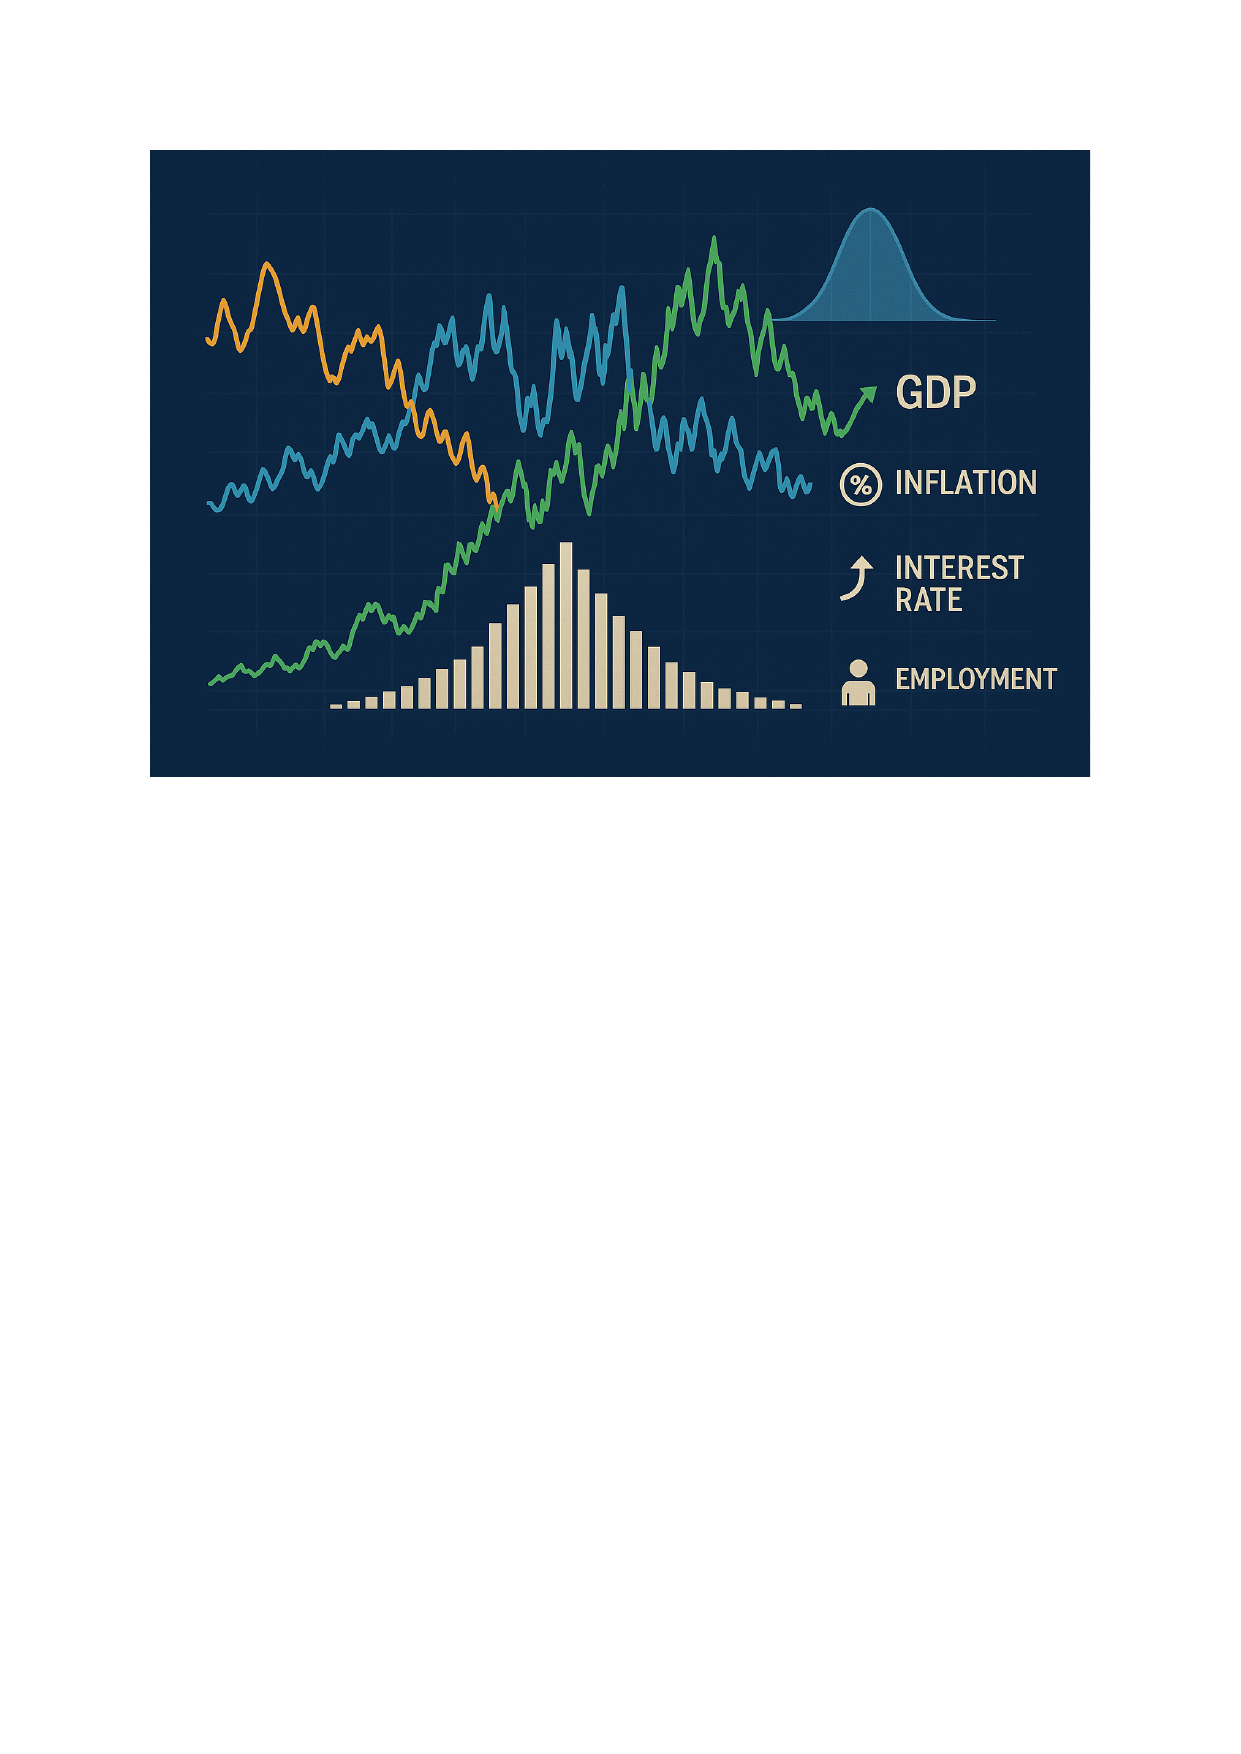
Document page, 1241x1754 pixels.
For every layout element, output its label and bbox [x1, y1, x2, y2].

picture [150, 150, 1091, 777]
